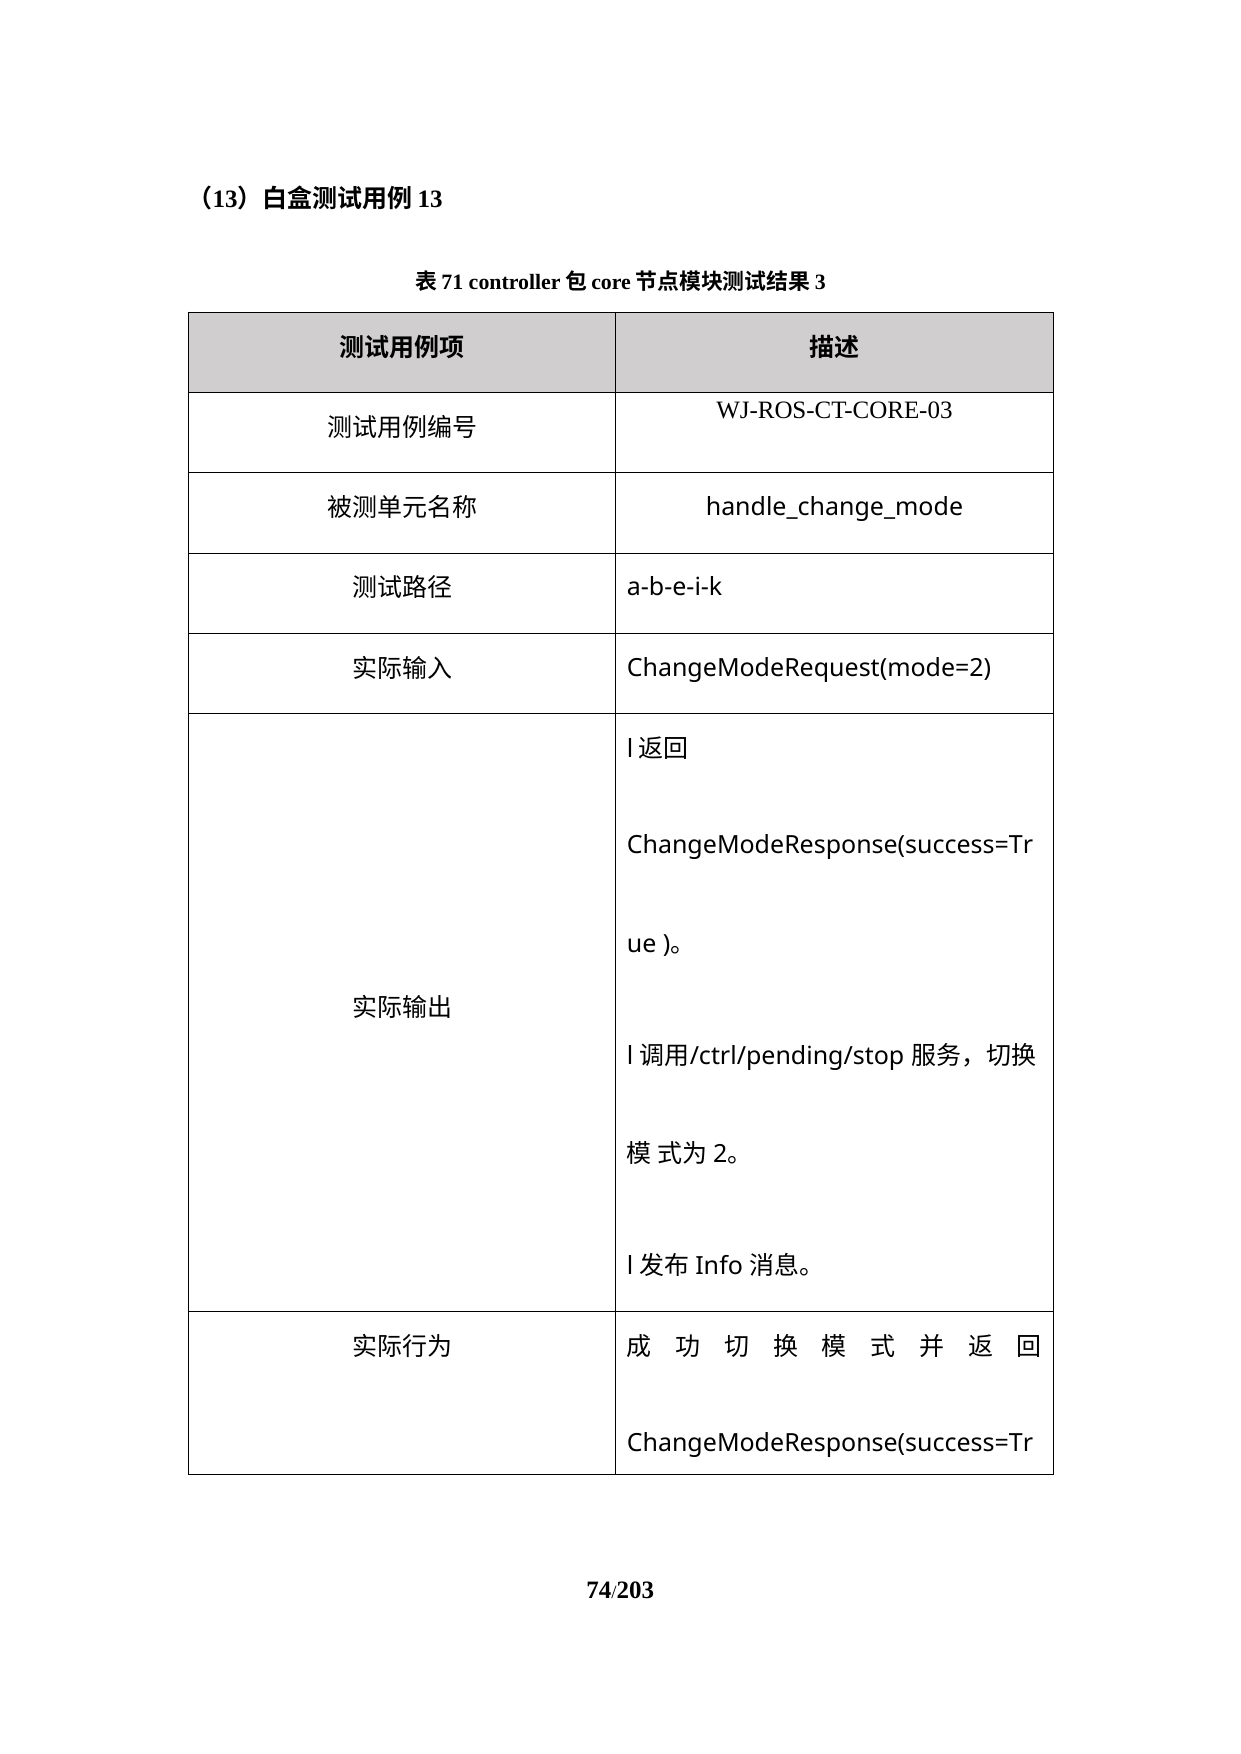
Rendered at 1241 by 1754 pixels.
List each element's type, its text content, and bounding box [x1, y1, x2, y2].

table_cell a-b-e-i-k [616, 554, 1053, 633]
table_cell handle_change_mode [616, 473, 1053, 552]
table_header 测试用例项 [189, 313, 615, 392]
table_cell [616, 1312, 1053, 1474]
text 表71 controller包core节点模块测试结果3 [187, 263, 1053, 296]
table_cell 被测单元名称 [189, 473, 615, 552]
table_cell 测试路径 [189, 554, 615, 633]
table_cell 实际输入 [189, 634, 615, 713]
text （13）白盒测试用例13 [187, 164, 1053, 229]
table_cell l返回 ChangeModeResponse(success=True )。 l 调用/ctrl/pending/stop 服务，切换模 式为 2。 l 发布 Info 消息。 [616, 714, 1053, 1311]
table_cell 测试用例编号 [189, 393, 615, 472]
table_header 描述 [616, 313, 1053, 392]
table_cell 实际输出 [189, 714, 615, 1311]
table_cell ChangeModeRequest(mode=2) [616, 634, 1053, 713]
table_cell WJ-ROS-CT-CORE-03 [616, 393, 1053, 472]
table_cell 实际行为 [189, 1312, 615, 1474]
